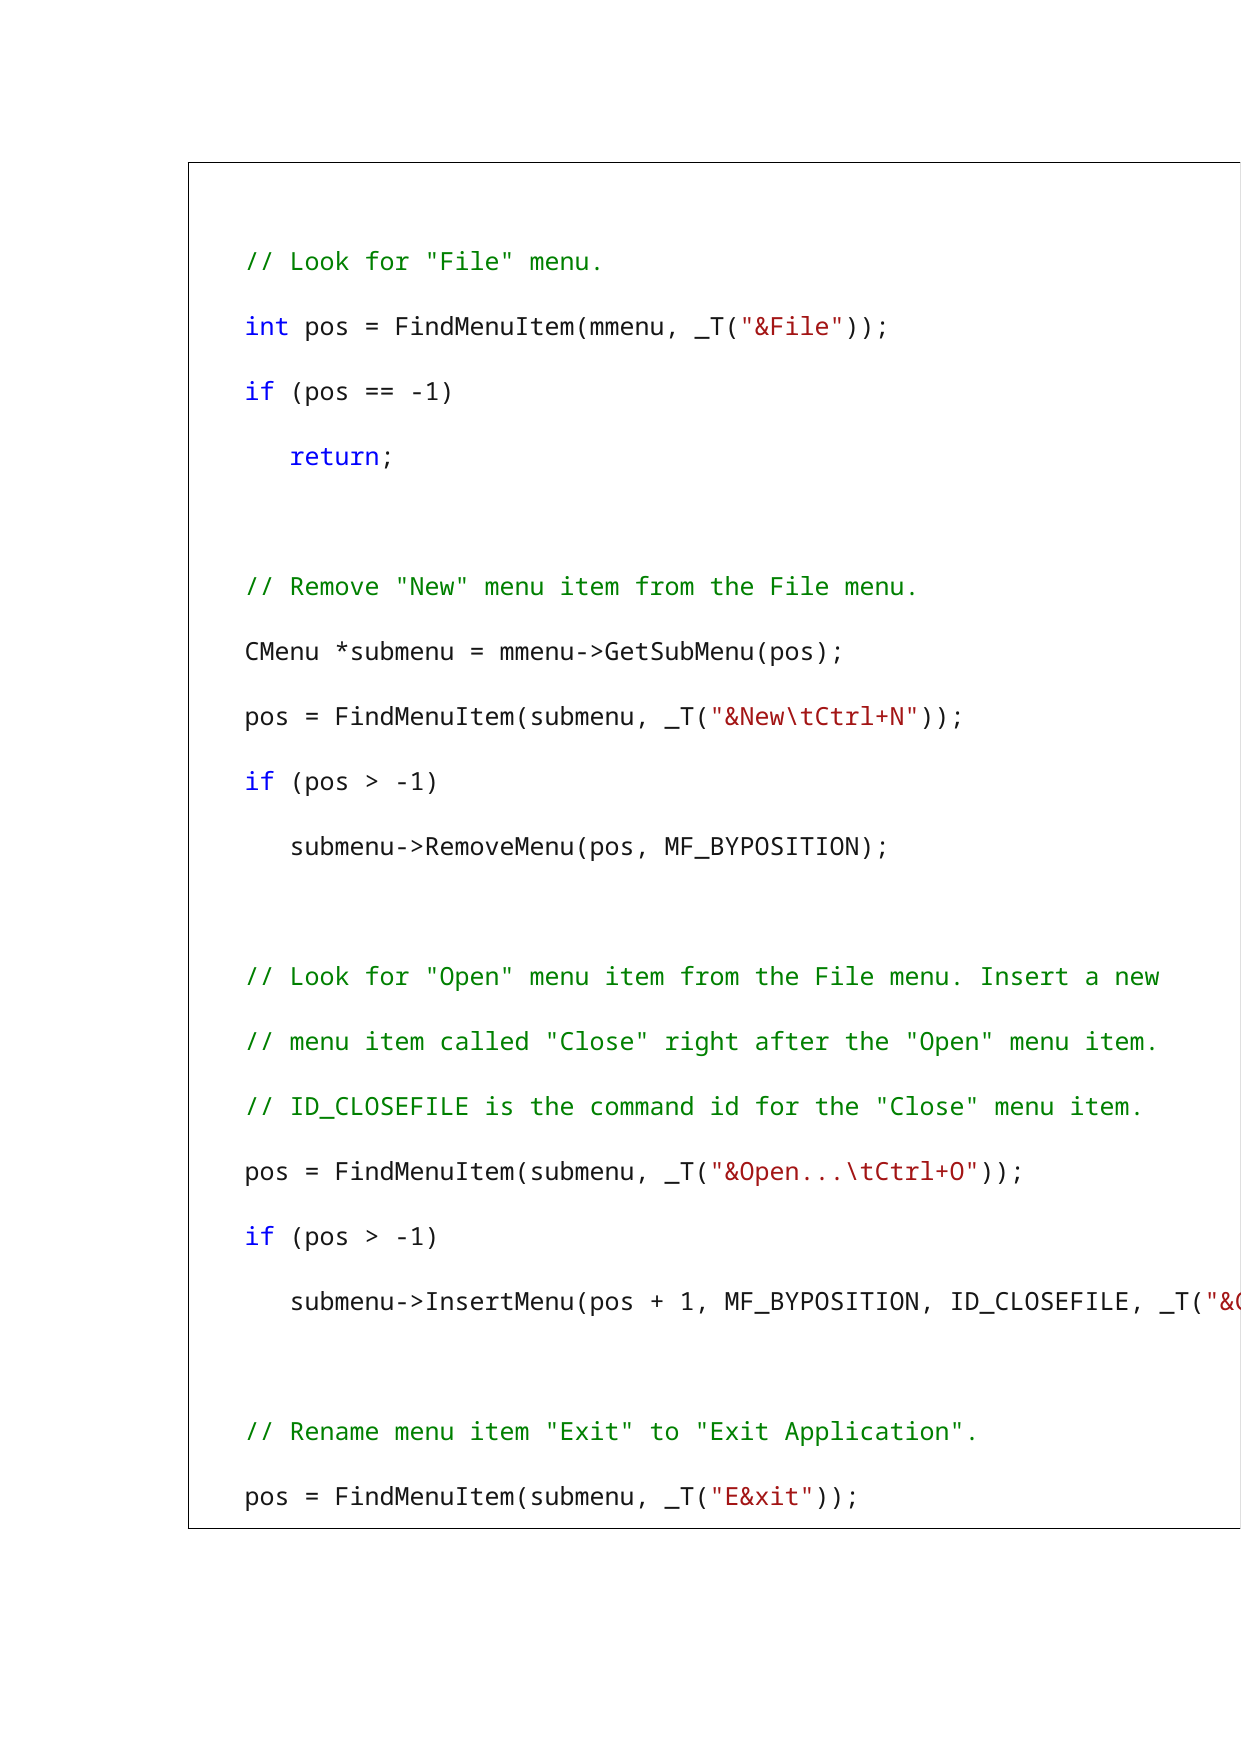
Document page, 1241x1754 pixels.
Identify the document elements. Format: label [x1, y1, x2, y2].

table_header [189, 163, 1240, 1528]
